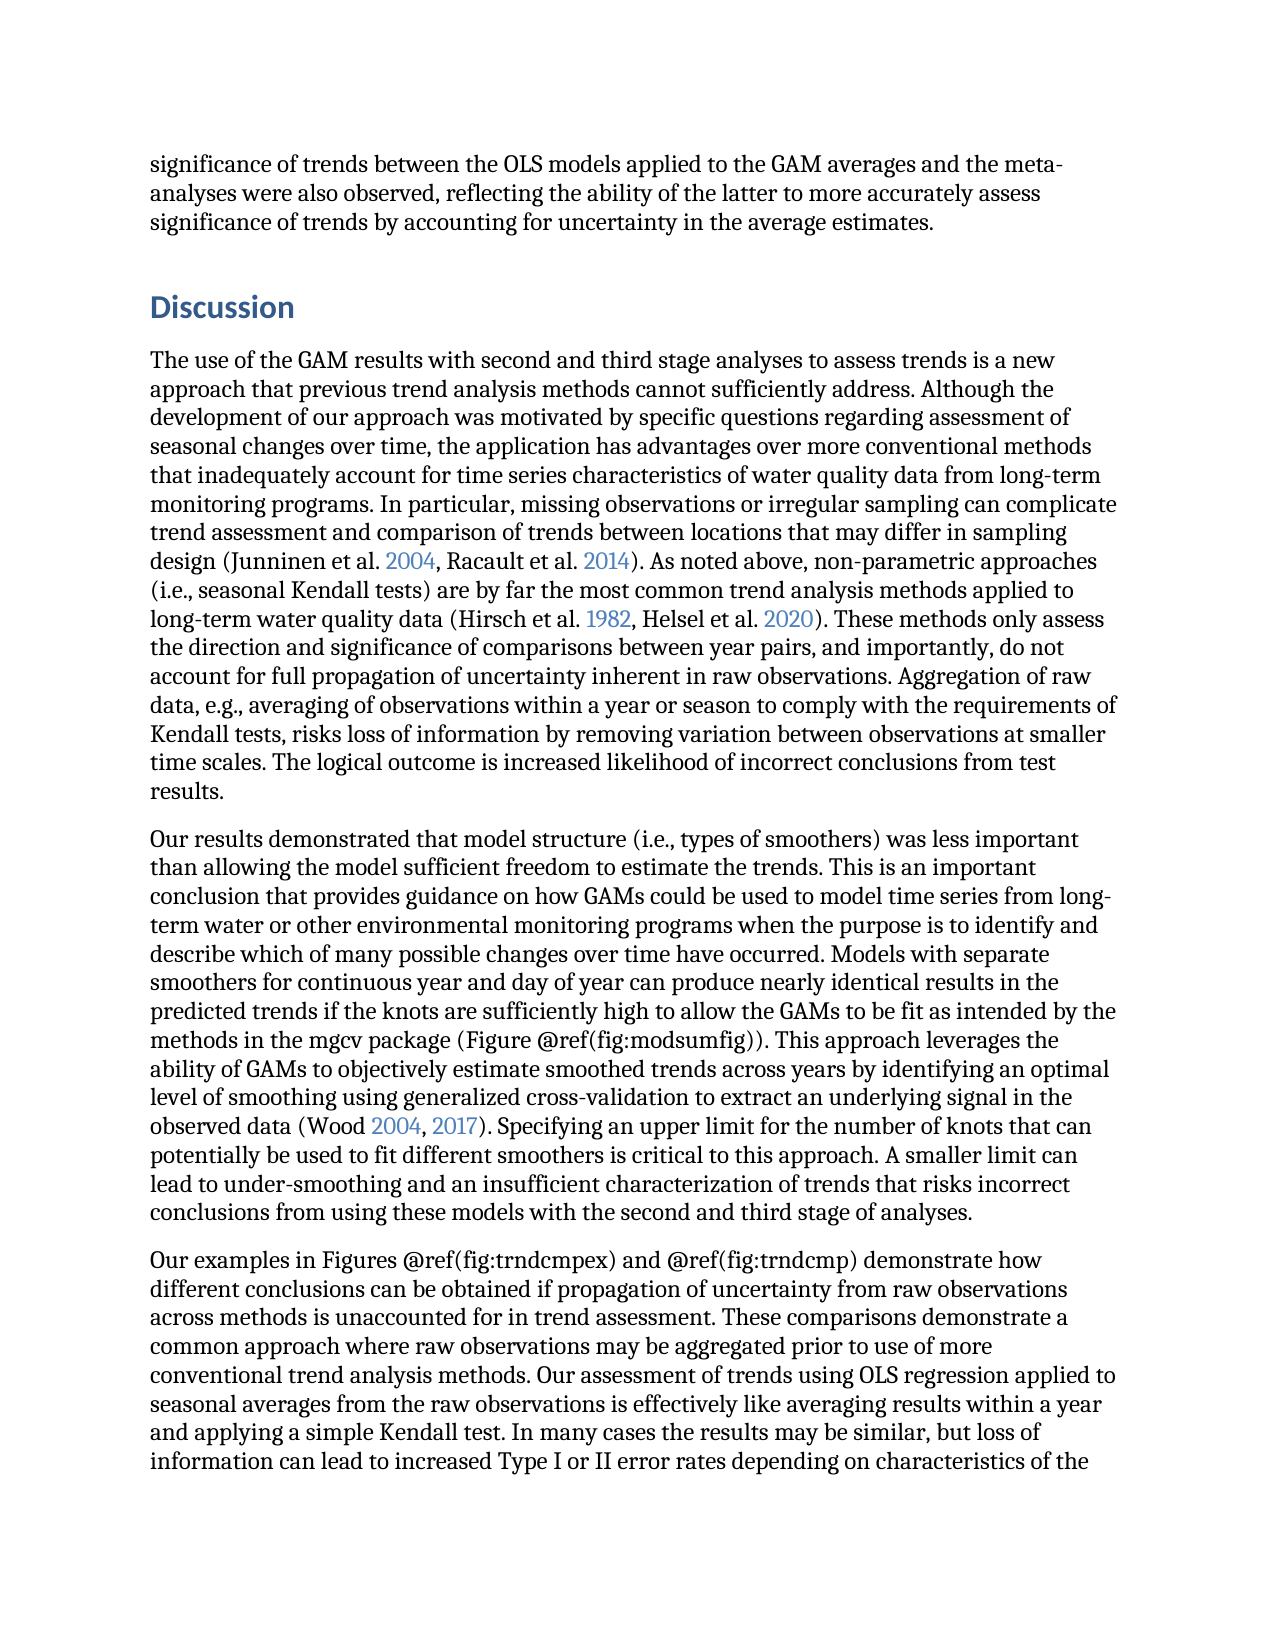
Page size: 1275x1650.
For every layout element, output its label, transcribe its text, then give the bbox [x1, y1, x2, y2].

text The use of the GAM results with second and third stage analyses to assess trends is a new approach that previous trend analysis methods cannot sufficiently address. Although the development of our approach was motivated by specific questions regarding assessment of seasonal changes over time, the application has advantages over more conventional methods that inadequately account for time series characteristics of water quality data from long-term monitoring programs. In particular, missing observations or irregular sampling can complicate trend assessment and comparison of trends between locations that may differ in sampling design (Junninen et al. 2004, Racault et al. 2014). As noted above, non-parametric approaches (i.e., seasonal Kendall tests) are by far the most common trend analysis methods applied to long-term water quality data (Hirsch et al. 1982, Helsel et al. 2020). These methods only assess the direction and significance of comparisons between year pairs, and importantly, do not account for full propagation of uncertainty inherent in raw observations. Aggregation of raw data, e.g., averaging of observations within a year or season to comply with the requirements of Kendall tests, risks loss of information by removing variation between observations at smaller time scales. The logical outcome is increased likelihood of incorrect conclusions from test results. [150, 346, 1125, 806]
subtitle Discussion [150, 286, 1125, 327]
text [150, 1246, 1125, 1476]
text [150, 150, 1125, 236]
text Our results demonstrated that model structure (i.e., types of smoothers) was less important than allowing the model sufficient freedom to estimate the trends. This is an important conclusion that provides guidance on how GAMs could be used to model time series from long-term water or other environmental monitoring programs when the purpose is to identify and describe which of many possible changes over time have occurred. Models with separate smoothers for continuous year and day of year can produce nearly identical results in the predicted trends if the knots are sufficiently high to allow the GAMs to be fit as intended by the methods in the mgcv package (Figure @ref(fig:modsumfig)). This approach leverages the ability of GAMs to objectively estimate smoothed trends across years by identifying an optimal level of smoothing using generalized cross-validation to extract an underlying signal in the observed data (Wood 2004, 2017). Specifying an upper limit for the number of knots that can potentially be used to fit different smoothers is critical to this approach. A smaller limit can lead to under-smoothing and an insufficient characterization of trends that risks incorrect conclusions from using these models with the second and third stage of analyses. [150, 824, 1125, 1227]
